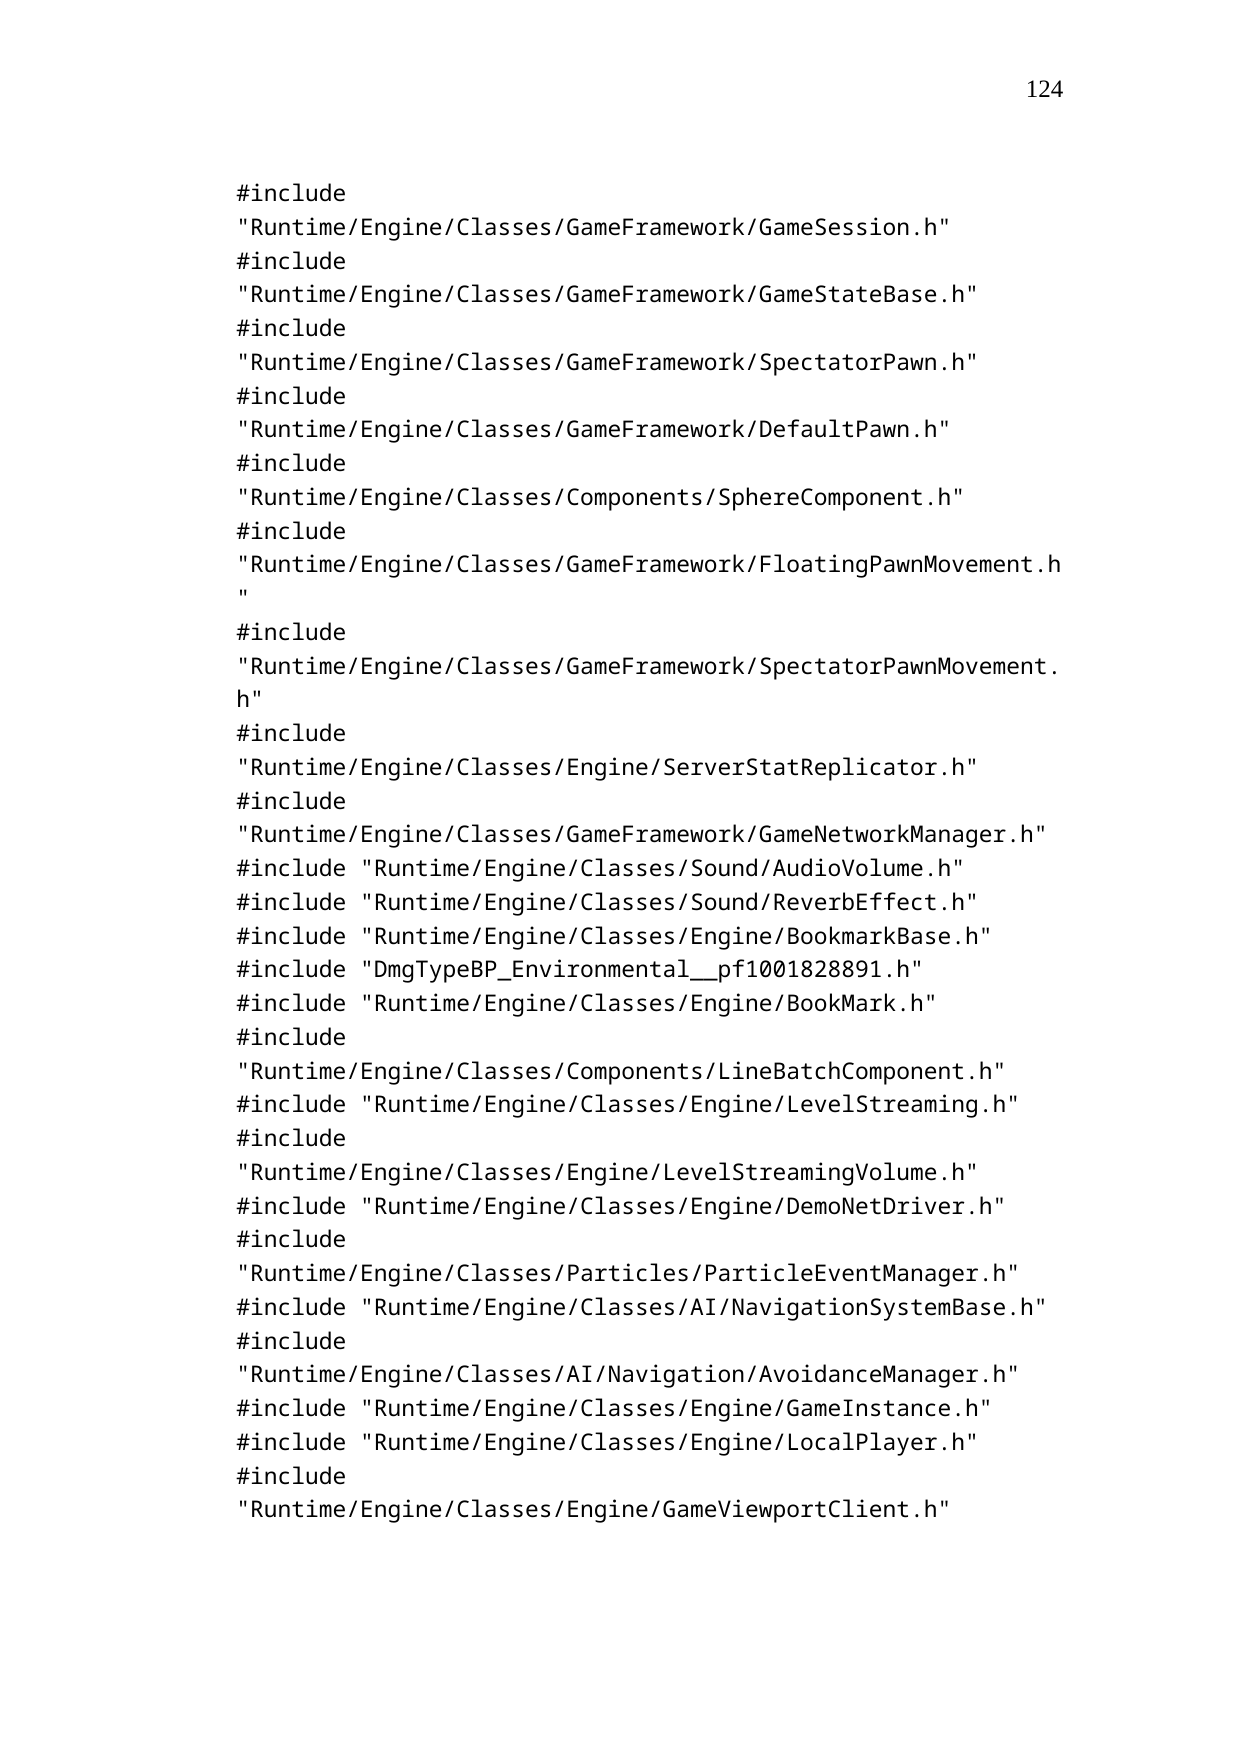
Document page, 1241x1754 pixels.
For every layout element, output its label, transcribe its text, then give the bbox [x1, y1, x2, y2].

text #include "Runtime/Engine/Classes/Engine/LevelStreaming.h" [236, 1088, 1063, 1120]
text #include "Runtime/Engine/Classes/Engine/LocalPlayer.h" [236, 1426, 1063, 1457]
text #include "Runtime/Engine/Classes/Sound/ReverbEffect.h" [236, 886, 1063, 917]
text #include "Runtime/Engine/Classes/Engine/ServerStatReplicator.h" [236, 717, 1063, 782]
text #include "Runtime/Engine/Classes/GameFramework/GameNetworkManager.h" [236, 785, 1063, 850]
text #include "Runtime/Engine/Classes/GameFramework/DefaultPawn.h" [236, 380, 1063, 445]
text #include "Runtime/Engine/Classes/GameFramework/FloatingPawnMovement.h" [236, 515, 1063, 613]
text #include "Runtime/Engine/Classes/Components/LineBatchComponent.h" [236, 1021, 1063, 1086]
text #include "Runtime/Engine/Classes/Particles/ParticleEventManager.h" [236, 1223, 1063, 1288]
text #include "Runtime/Engine/Classes/Engine/GameViewportClient.h" [236, 1460, 1063, 1525]
text #include "Runtime/Engine/Classes/Sound/AudioVolume.h" [236, 852, 1063, 883]
text #include "Runtime/Engine/Classes/GameFramework/GameStateBase.h" [236, 245, 1063, 310]
text #include "Runtime/Engine/Classes/GameFramework/SpectatorPawn.h" [236, 312, 1063, 377]
text #include "Runtime/Engine/Classes/Engine/BookmarkBase.h" [236, 920, 1063, 951]
text #include "DmgTypeBP_Environmental__pf1001828891.h" [236, 953, 1063, 985]
text #include "Runtime/Engine/Classes/Engine/GameInstance.h" [236, 1392, 1063, 1423]
text #include "Runtime/Engine/Classes/GameFramework/GameSession.h" [236, 177, 1063, 242]
text #include "Runtime/Engine/Classes/Engine/LevelStreamingVolume.h" [236, 1122, 1063, 1187]
text #include "Runtime/Engine/Classes/AI/NavigationSystemBase.h" [236, 1291, 1063, 1322]
text #include "Runtime/Engine/Classes/Components/SphereComponent.h" [236, 447, 1063, 512]
text #include "Runtime/Engine/Classes/Engine/BookMark.h" [236, 987, 1063, 1018]
text #include "Runtime/Engine/Classes/AI/Navigation/AvoidanceManager.h" [236, 1325, 1063, 1390]
text #include "Runtime/Engine/Classes/GameFramework/SpectatorPawnMovement.h" [236, 616, 1063, 715]
text #include "Runtime/Engine/Classes/Engine/DemoNetDriver.h" [236, 1190, 1063, 1221]
